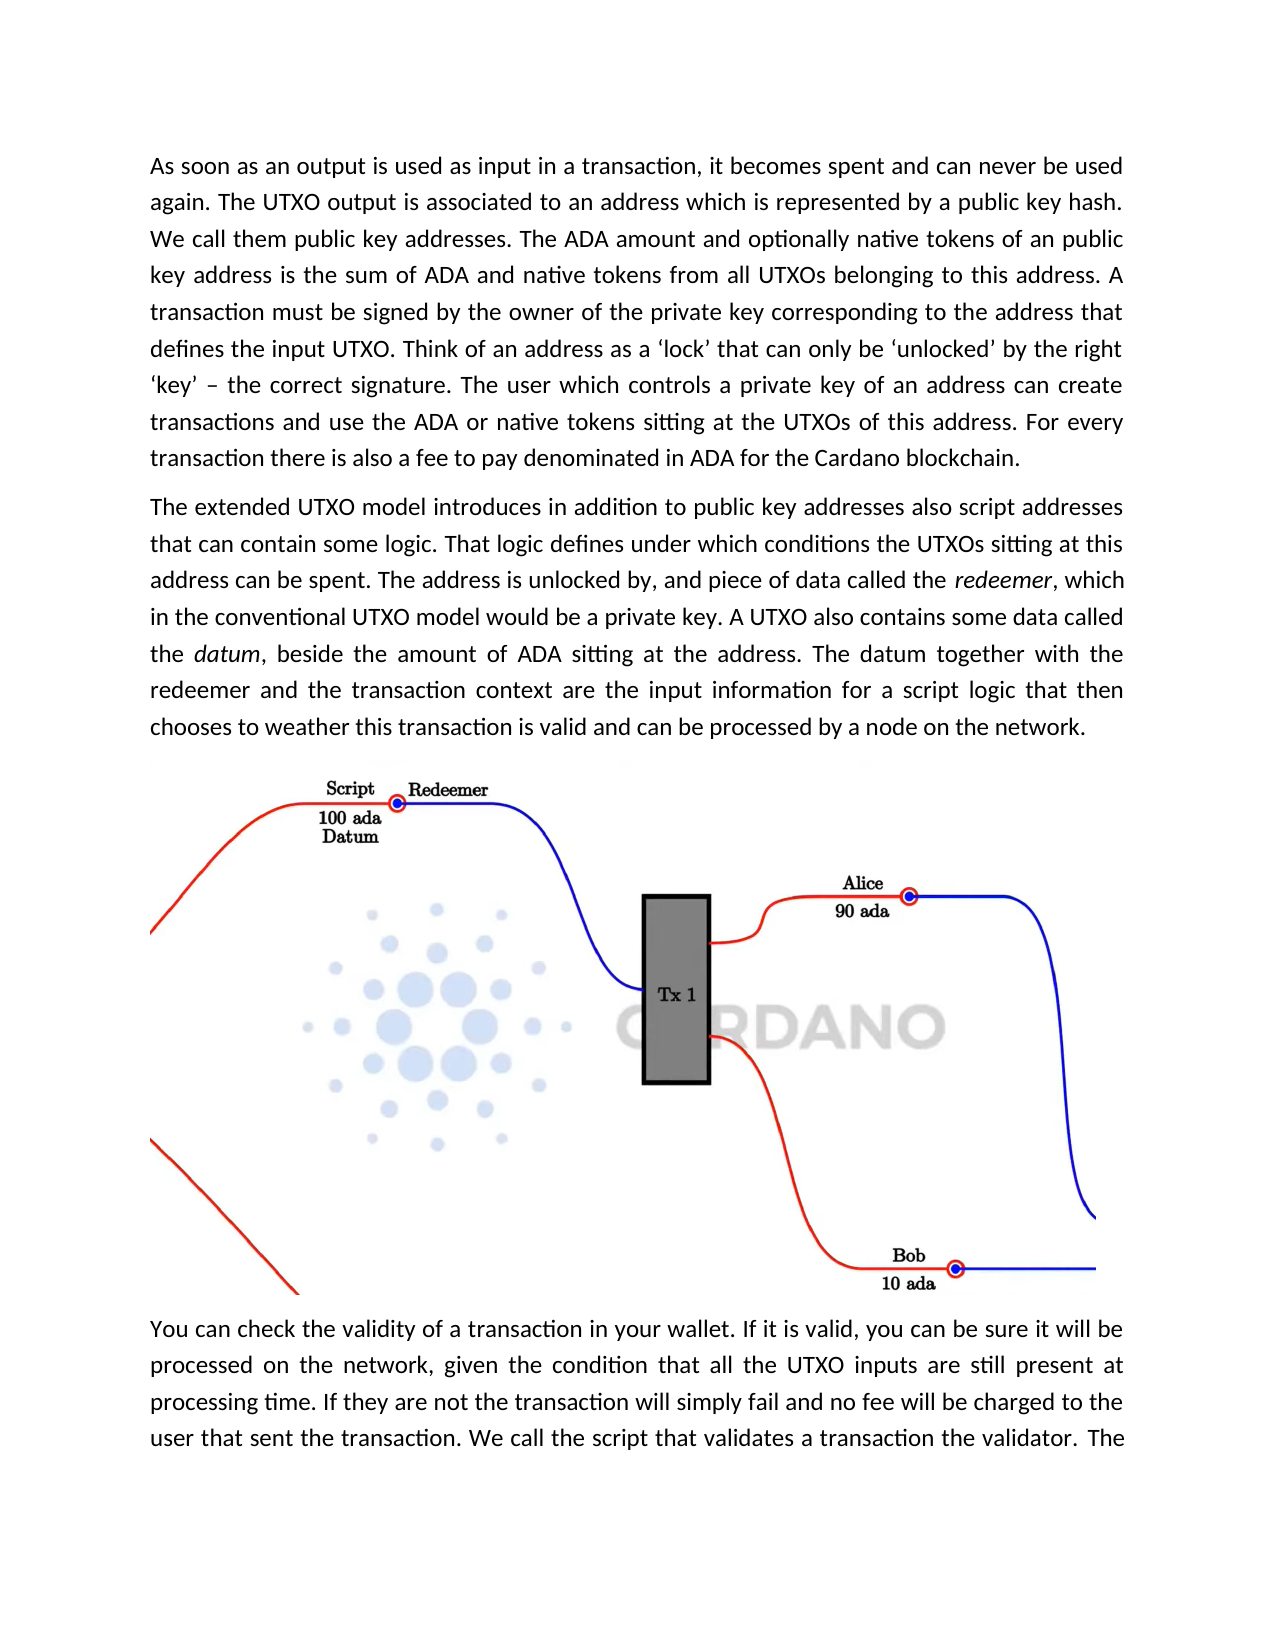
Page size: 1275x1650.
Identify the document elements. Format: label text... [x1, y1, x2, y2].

picture [150, 760, 1096, 1295]
text As soon as an output is used as input in a transaction, it becomes spent and can never be used again. The UTXO output is associated to an address which is represented by a public key hash. We call them public key addresses. The ADA amount and optionally native tokens of an public key address is the sum of ADA and native tokens from all UTXOs belonging to this address. A transaction must be signed by the owner of the private key corresponding to the address that defines the input UTXO. Think of an address as a ‘lock’ that can only be ‘unlocked’ by the right ‘key’ ‒ the correct signature. The user which controls a private key of an address can create transactions and use the ADA or native tokens sitting at the UTXOs of this address. For every transaction there is also a fee to pay denominated in ADA for the Cardano blockchain. [150, 150, 1125, 473]
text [150, 1313, 1125, 1453]
text The extended UTXO model introduces in addition to public key addresses also script addresses that can contain some logic. That logic defines under which conditions the UTXOs sitting at this address can be spent. The address is unlocked by, and piece of data called the redeemer, which in the conventional UTXO model would be a private key. A UTXO also contains some data called the datum, beside the amount of ADA sitting at the address. The datum together with the redeemer and the transaction context are the input information for a script logic that then chooses to weather this transaction is valid and can be processed by a node on the network. [150, 492, 1125, 741]
